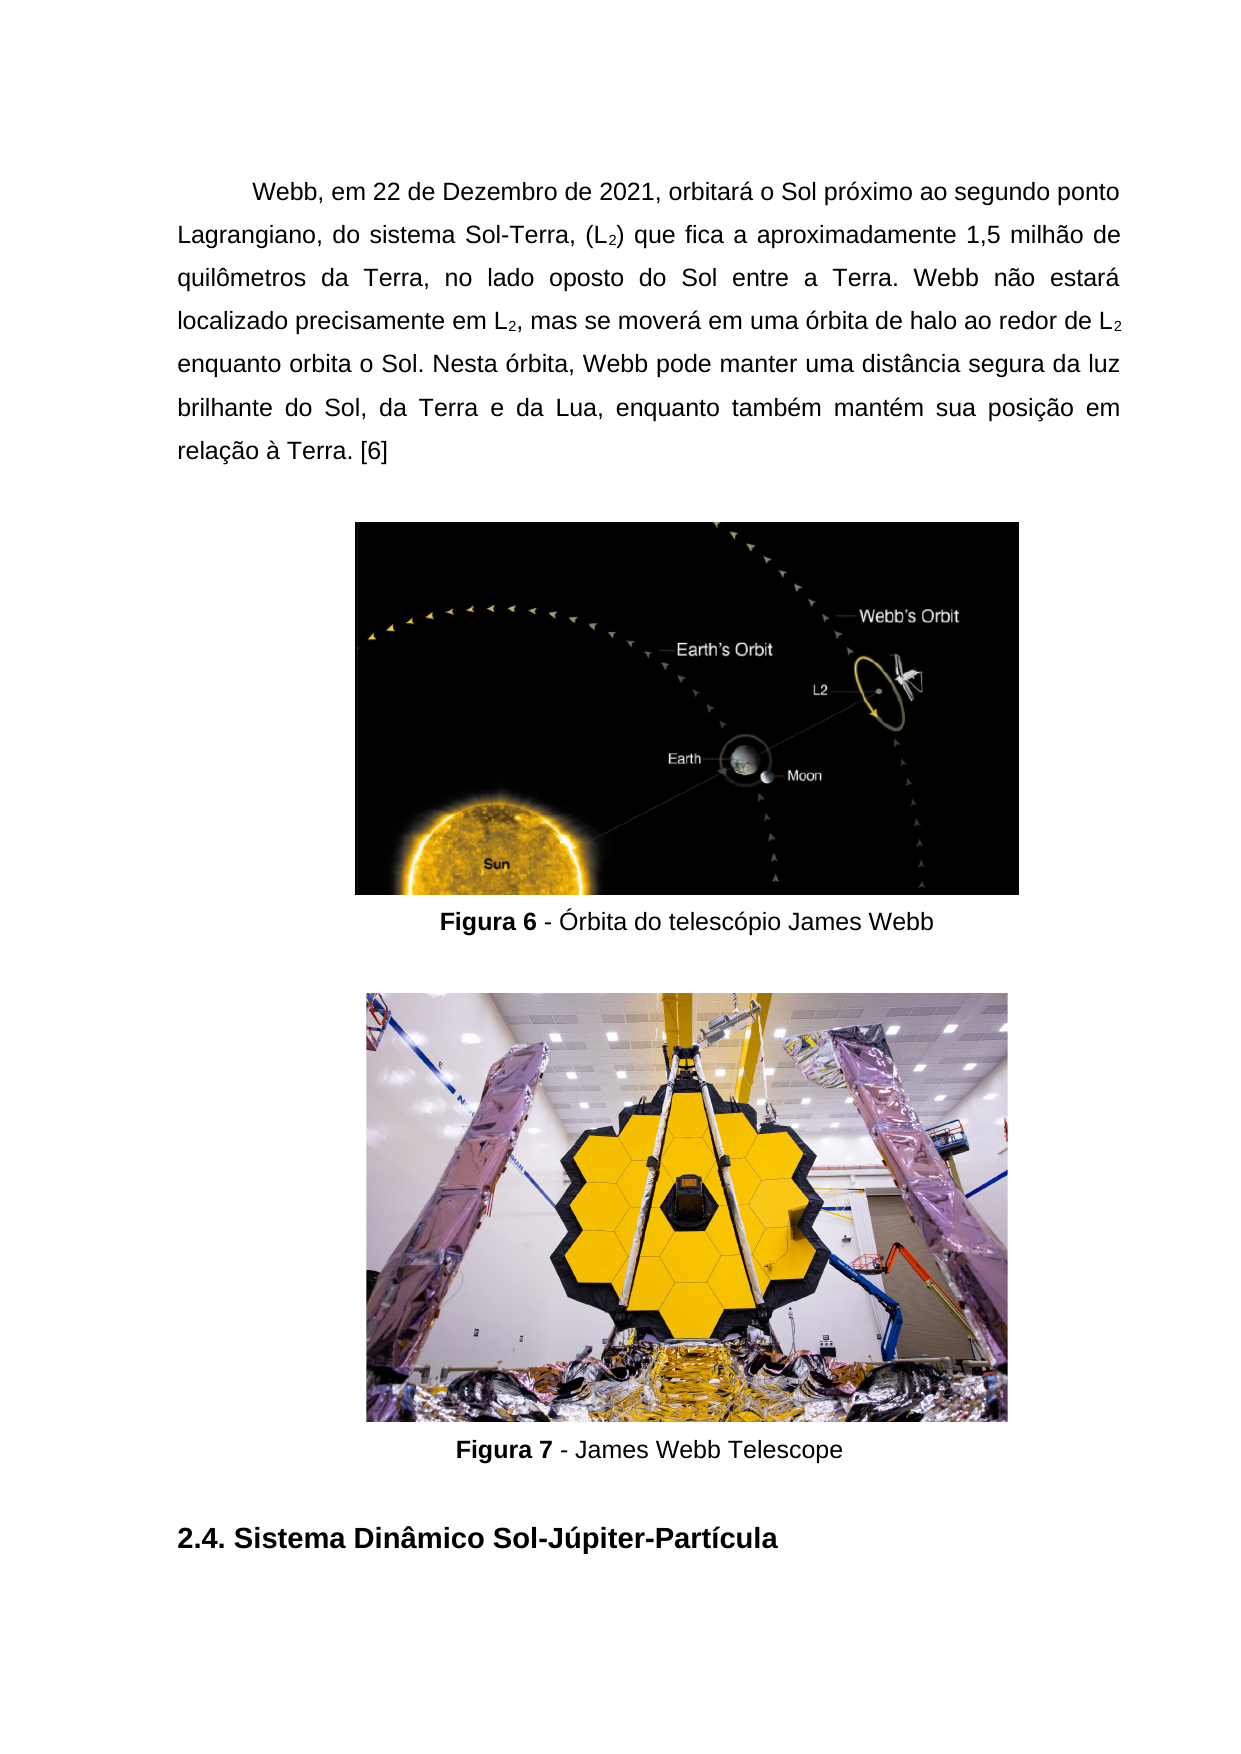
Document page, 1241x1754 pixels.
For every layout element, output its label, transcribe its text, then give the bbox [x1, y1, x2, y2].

picture [366, 993, 1008, 1422]
text Figura 7 - James Webb Telescope [177, 1435, 1122, 1463]
picture [354, 522, 1019, 895]
subtitle 2.4. Sistema Dinâmico Sol-Júpiter-Partícula [177, 1521, 1122, 1554]
text Webb, em 22 de Dezembro de 2021, orbitará o Sol próximo ao segundo ponto Lagrangiano, do sistema Sol-Terra, (L2) que fica a aproximadamente 1,5 milhão de quilômetros da Terra, no lado oposto do Sol entre a Terra. Webb não estará localizado precisamente em L2, mas se moverá em uma órbita de halo ao redor de L2 enquanto orbita o Sol. Nesta órbita, Webb pode manter uma distância segura da luz brilhante do Sol, da Terra e da Lua, enquanto também mantém sua posição em relação à Terra. [6] [177, 177, 1122, 464]
text Figura 6 - Órbita do telescópio James Webb [177, 907, 1122, 936]
